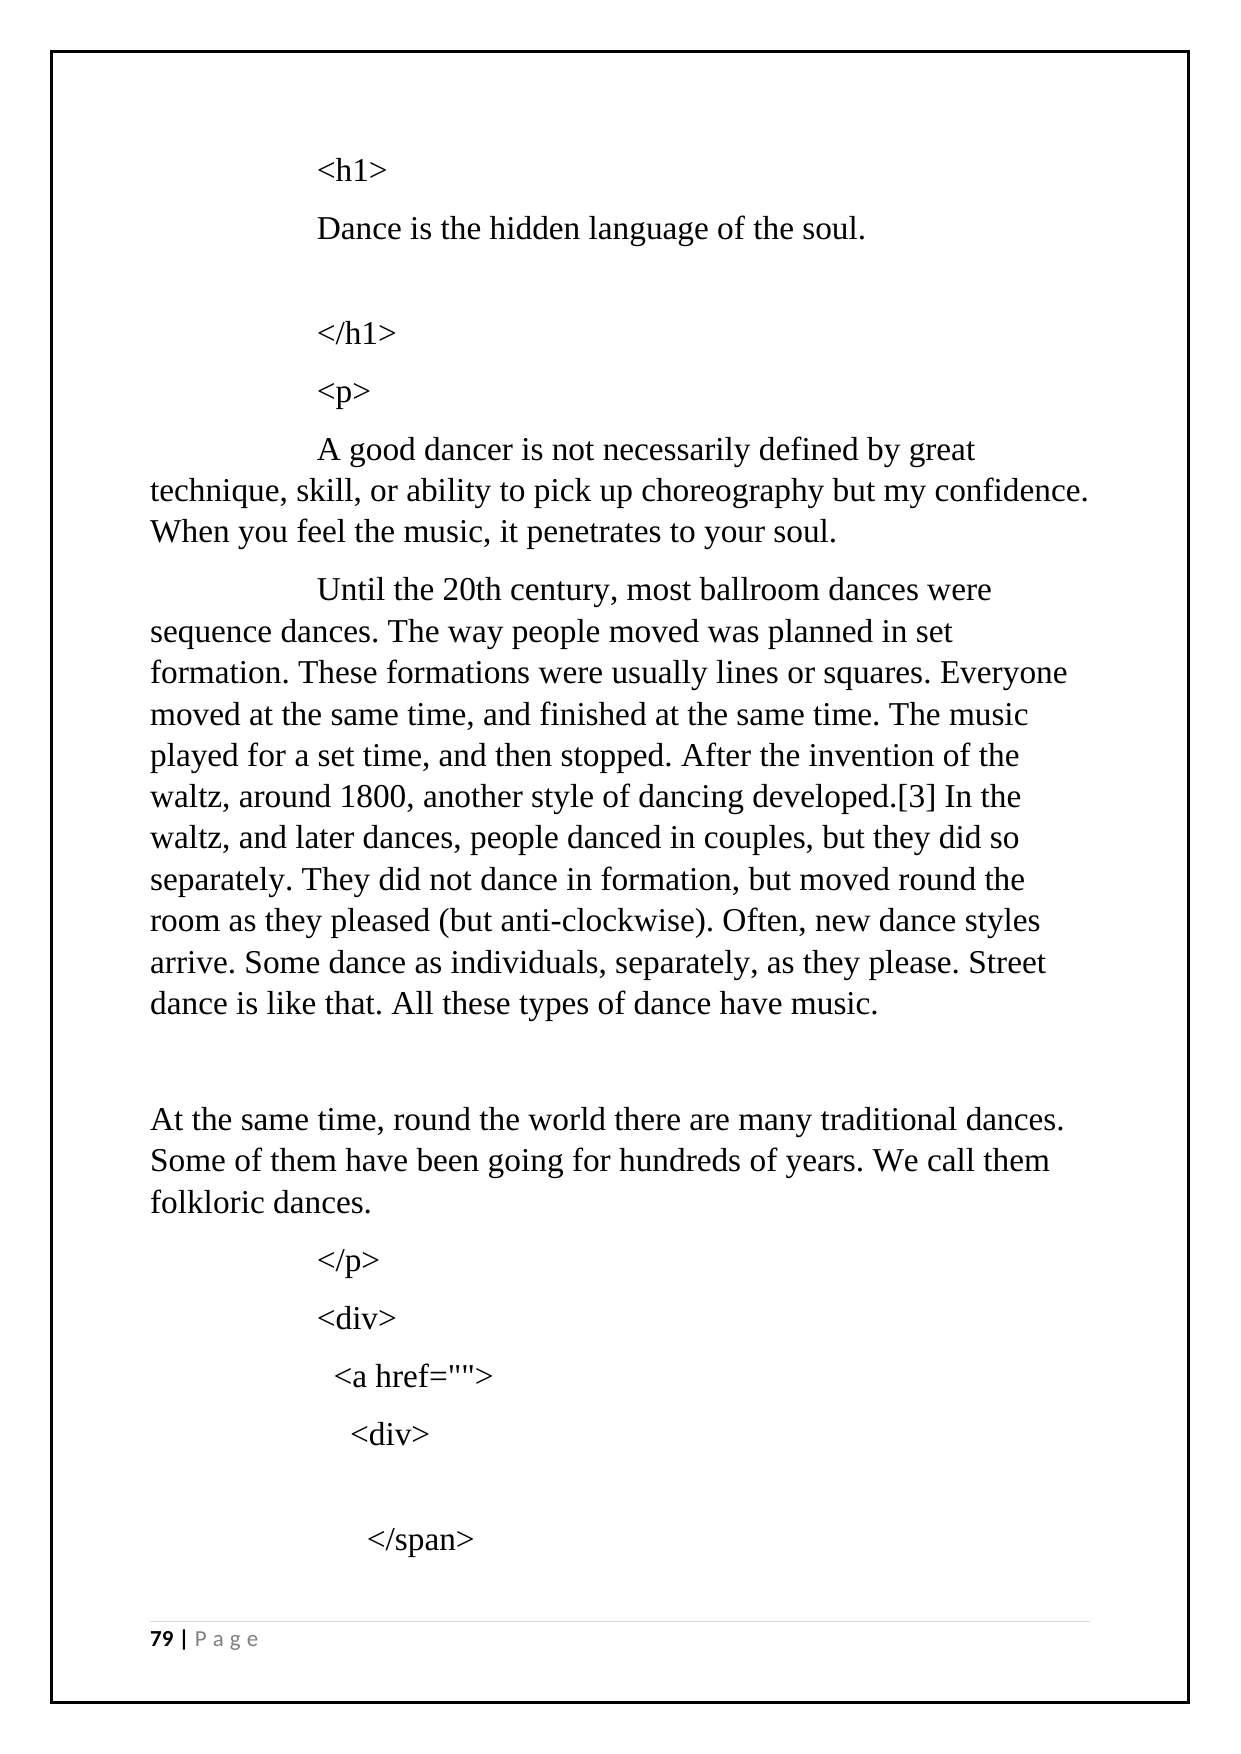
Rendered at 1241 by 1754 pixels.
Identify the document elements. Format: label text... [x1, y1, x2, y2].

text <div> [150, 1298, 1090, 1336]
text </p> [150, 1240, 1090, 1278]
text Until the 20th century, most ballroom dances were sequence dances. The way people moved was planned in set formation. These formations were usually lines or squares. Everyone moved at the same time, and finished at the same time. The music played for a set time, and then stopped. After the invention of the waltz, around 1800, another style of dancing developed.[3] In the waltz, and later dances, people danced in couples, but they did so separately. They did not dance in formation, but moved round the room as they pleased (but anti-clockwise). Often, new dance styles arrive. Some dance as individuals, separately, as they please. Street dance is like that. All these types of dance have music. [150, 570, 1090, 1022]
text <h1> [150, 150, 1090, 188]
text <p> [150, 371, 1090, 409]
text </span> [150, 1519, 1090, 1557]
text </h1> [150, 313, 1090, 351]
text <a href=""> [150, 1356, 1090, 1394]
text Dance is the hidden language of the soul. [150, 208, 1090, 246]
text <div> [150, 1414, 1090, 1452]
text A good dancer is not necessarily defined by great technique, skill, or ability to pick up choreography but my confidence. When you feel the music, it penetrates to your soul. [150, 429, 1090, 550]
text At the same time, round the world there are many traditional dances. Some of them have been going for hundreds of years. We call them folkloric dances. [150, 1099, 1090, 1220]
